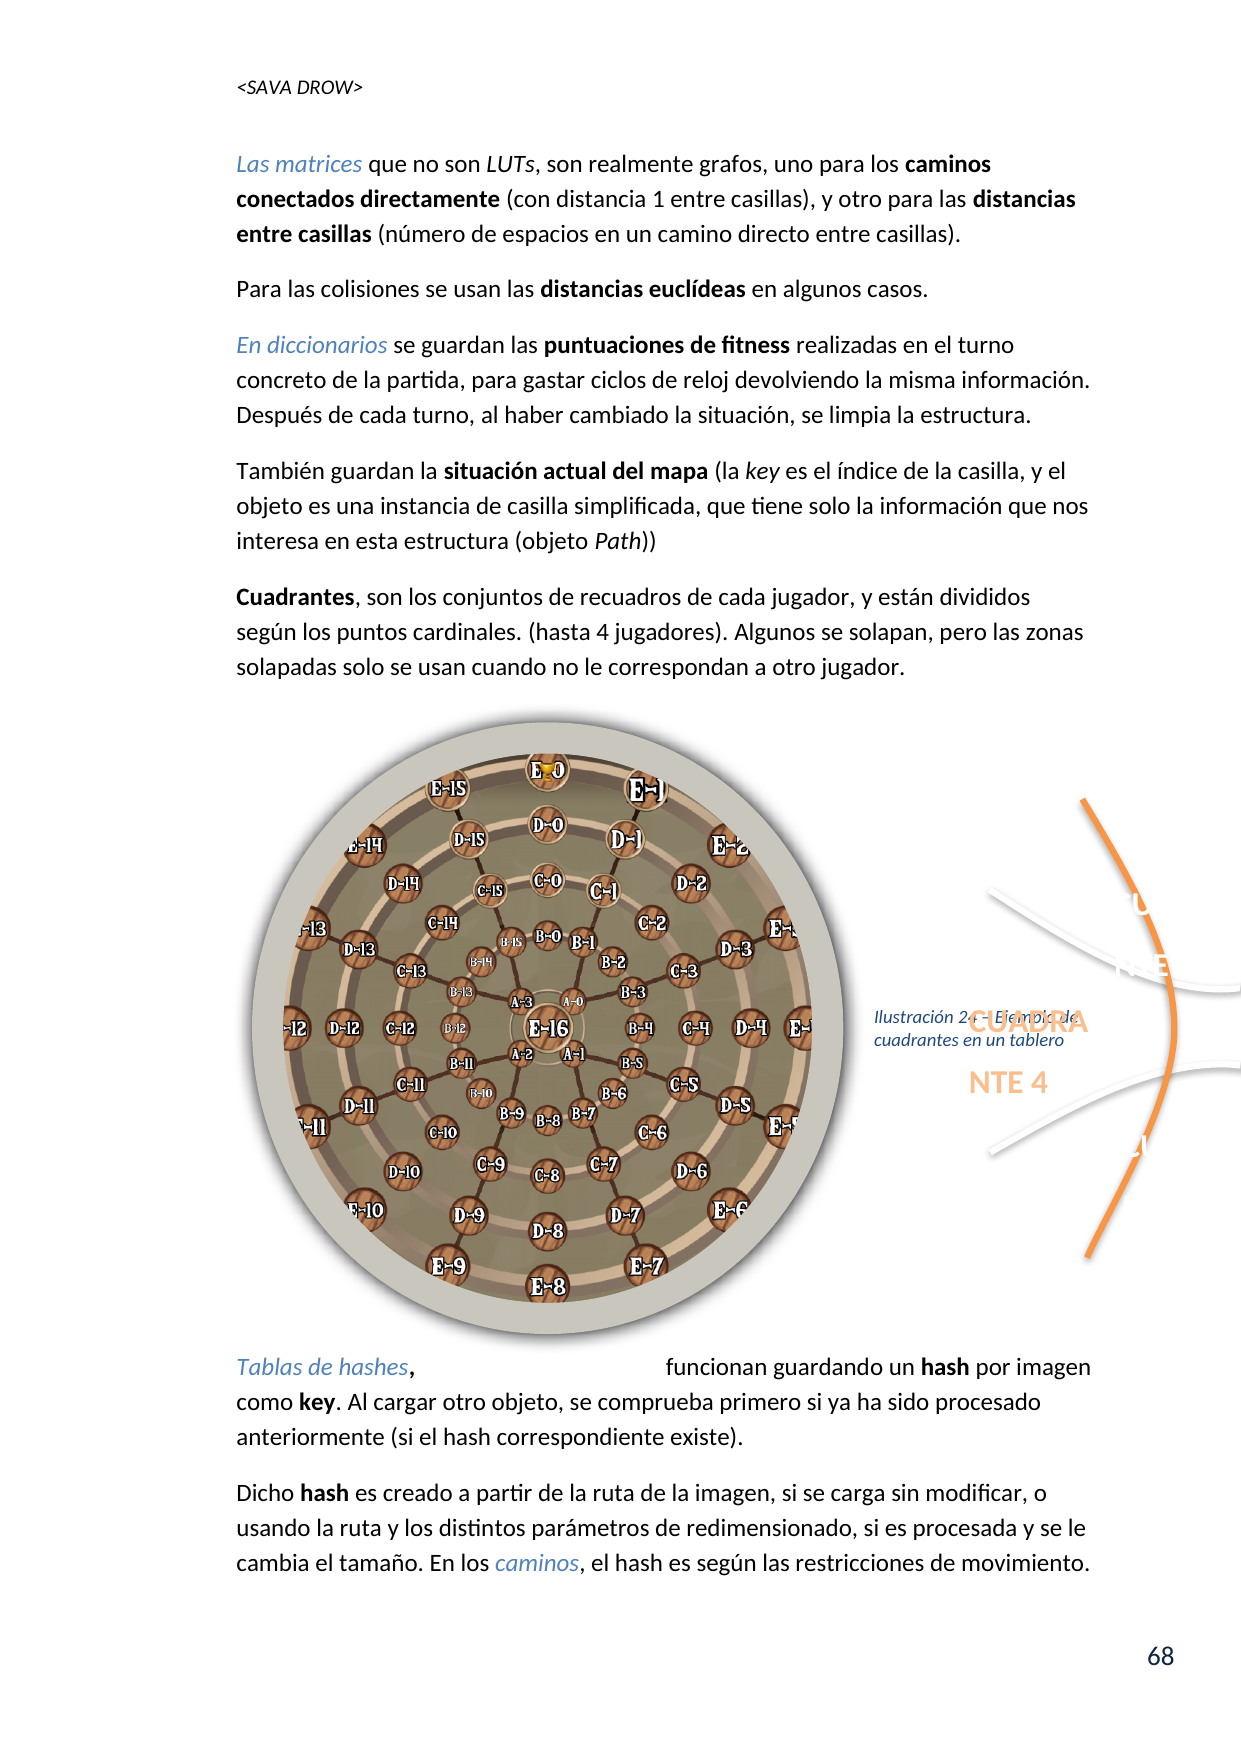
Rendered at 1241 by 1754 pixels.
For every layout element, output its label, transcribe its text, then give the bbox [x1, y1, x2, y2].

text Cuadrantes, son los conjuntos de recuadros de cada jugador, y están divididos según los puntos cardinales. (hasta 4 jugadores). Algunos se solapan, pero las zonas solapadas solo se usan cuando no le correspondan a otro jugador. [236, 581, 1092, 682]
text También guardan la situación actual del mapa (la key es el índice de la casilla, y el objeto es una instancia de casilla simplificada, que tiene solo la información que nos interesa en esta estructura (objeto Path)) [236, 455, 1092, 556]
picture [285, 754, 811, 1006]
text En diccionarios se guardan las puntuaciones de fitness realizadas en el turno concreto de la partida, para gastar ciclos de reloj devolviendo la misma información. Después de cada turno, al haber cambiado la situación, se limpia la estructura. [236, 329, 1092, 430]
text Las matrices que no son LUTs, son realmente grafos, uno para los caminos conectados directamente (con distancia 1 entre casillas), y otro para las distancias entre casillas (número de espacios en un camino directo entre casillas). [236, 148, 1092, 248]
picture [285, 1051, 811, 1302]
text Tablas de hashes, funcionan guardando un hash por imagen como key. Al cargar otro objeto, se comprueba primero si ya ha sido procesado anteriormente (si el hash correspondiente existe). [236, 1351, 1092, 1452]
text Dicho hash es creado a partir de la ruta de la imagen, si se carga sin modificar, o usando la ruta y los distintos parámetros de redimensionado, si es procesada y se le cambia el tamaño. En los caminos, el hash es según las restricciones de movimiento. [236, 1477, 1092, 1578]
text Para las colisiones se usan las distancias euclídeas en algunos casos. [236, 273, 1092, 304]
